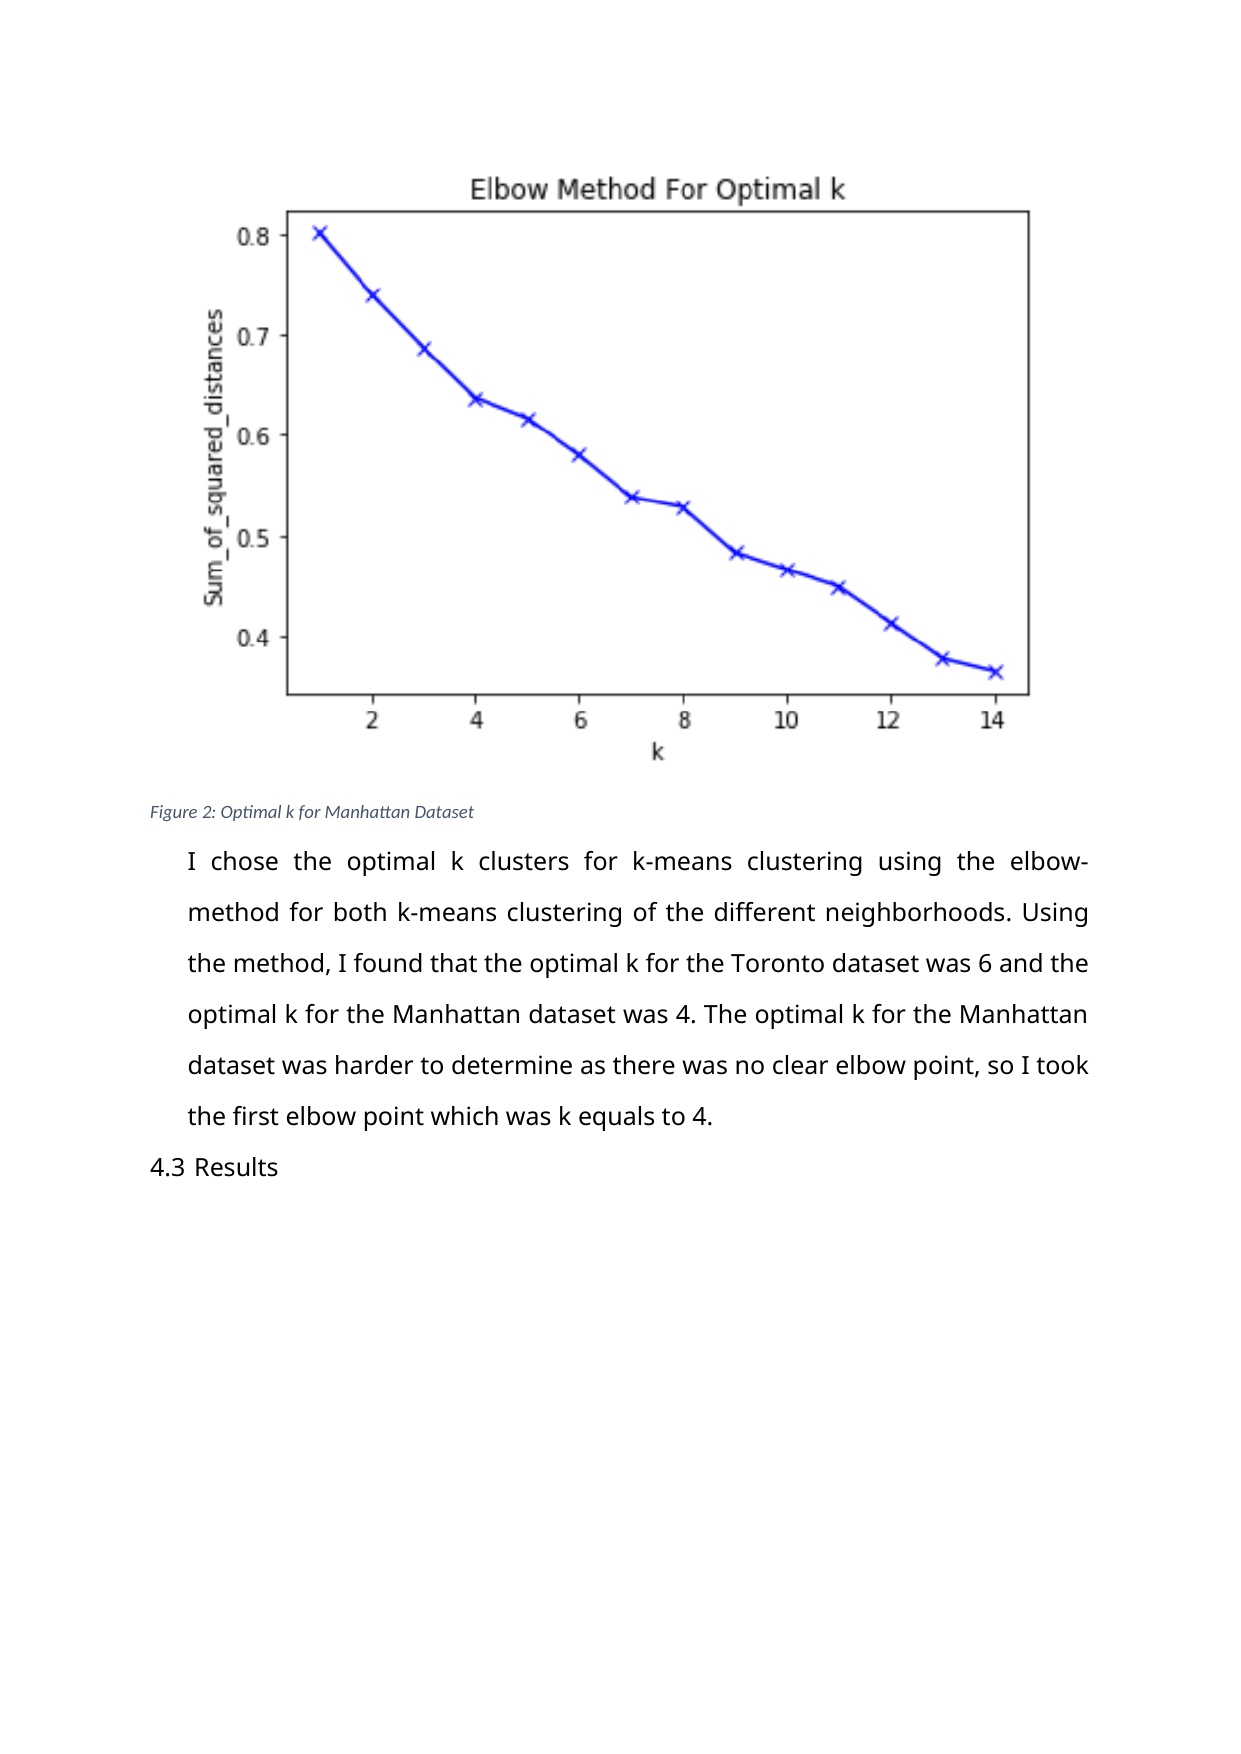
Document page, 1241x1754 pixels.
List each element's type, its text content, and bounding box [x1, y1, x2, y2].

list I chose the optimal k clusters for k-means clustering using the elbow-method for both k-means clustering of the different neighborhoods. Using the method, I found that the optimal k for the Toronto dataset was 6 and the optimal k for the Manhattan dataset was 4. The optimal k for the Manhattan dataset was harder to determine as there was no clear elbow point, so I took the first elbow point which was k equals to 4. [187, 844, 1090, 1133]
picture [168, 150, 1072, 782]
list Results [150, 1150, 1090, 1184]
